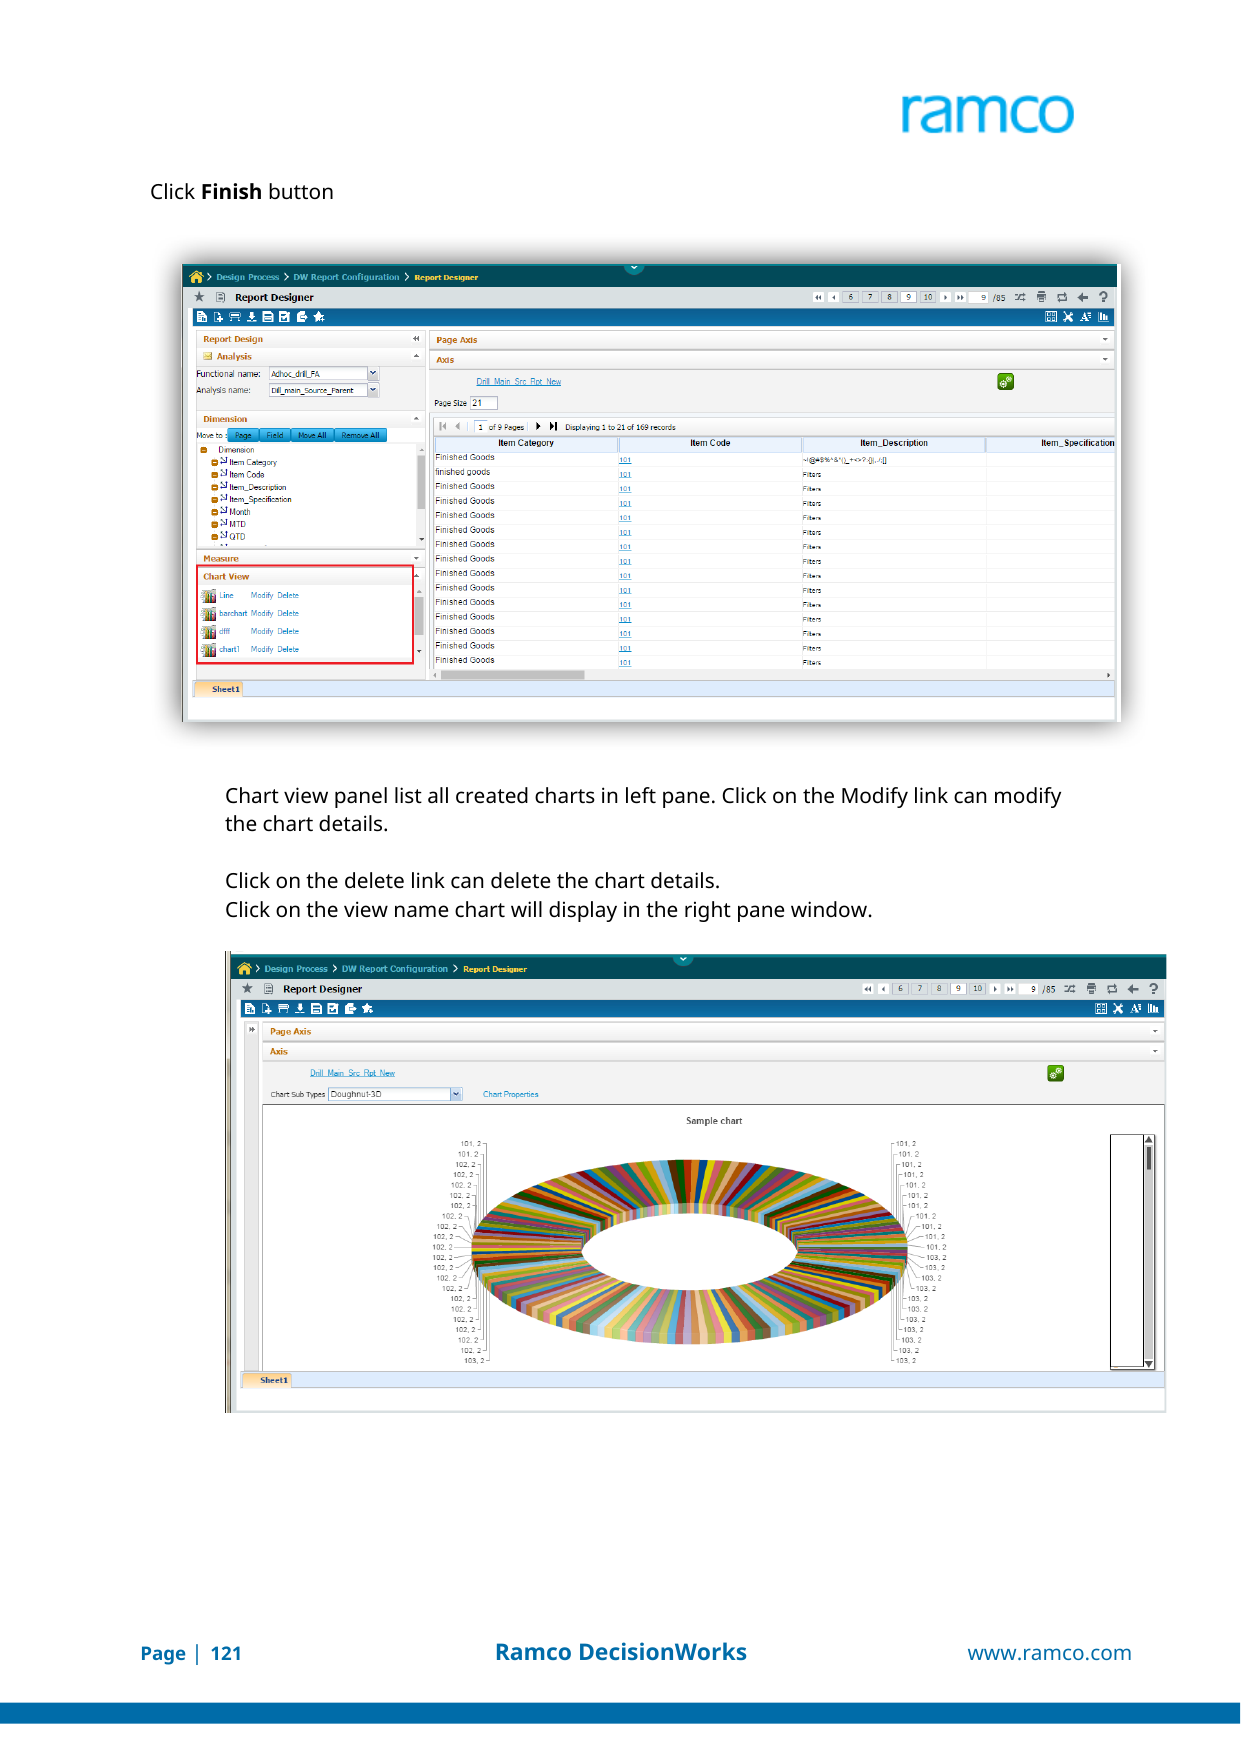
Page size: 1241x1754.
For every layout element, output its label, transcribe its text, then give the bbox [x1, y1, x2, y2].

text Click Finish button [150, 177, 1090, 205]
text Chart view panel list all created charts in left pane. Click on the Modify link can modify the chart details. [225, 781, 1090, 838]
picture [225, 951, 1167, 1413]
picture [887, 75, 1091, 149]
picture [181, 264, 1121, 722]
text Click on the delete link can delete the chart details. [225, 866, 1090, 895]
text Click on the view name chart will display in the right pane window. [225, 895, 1090, 923]
